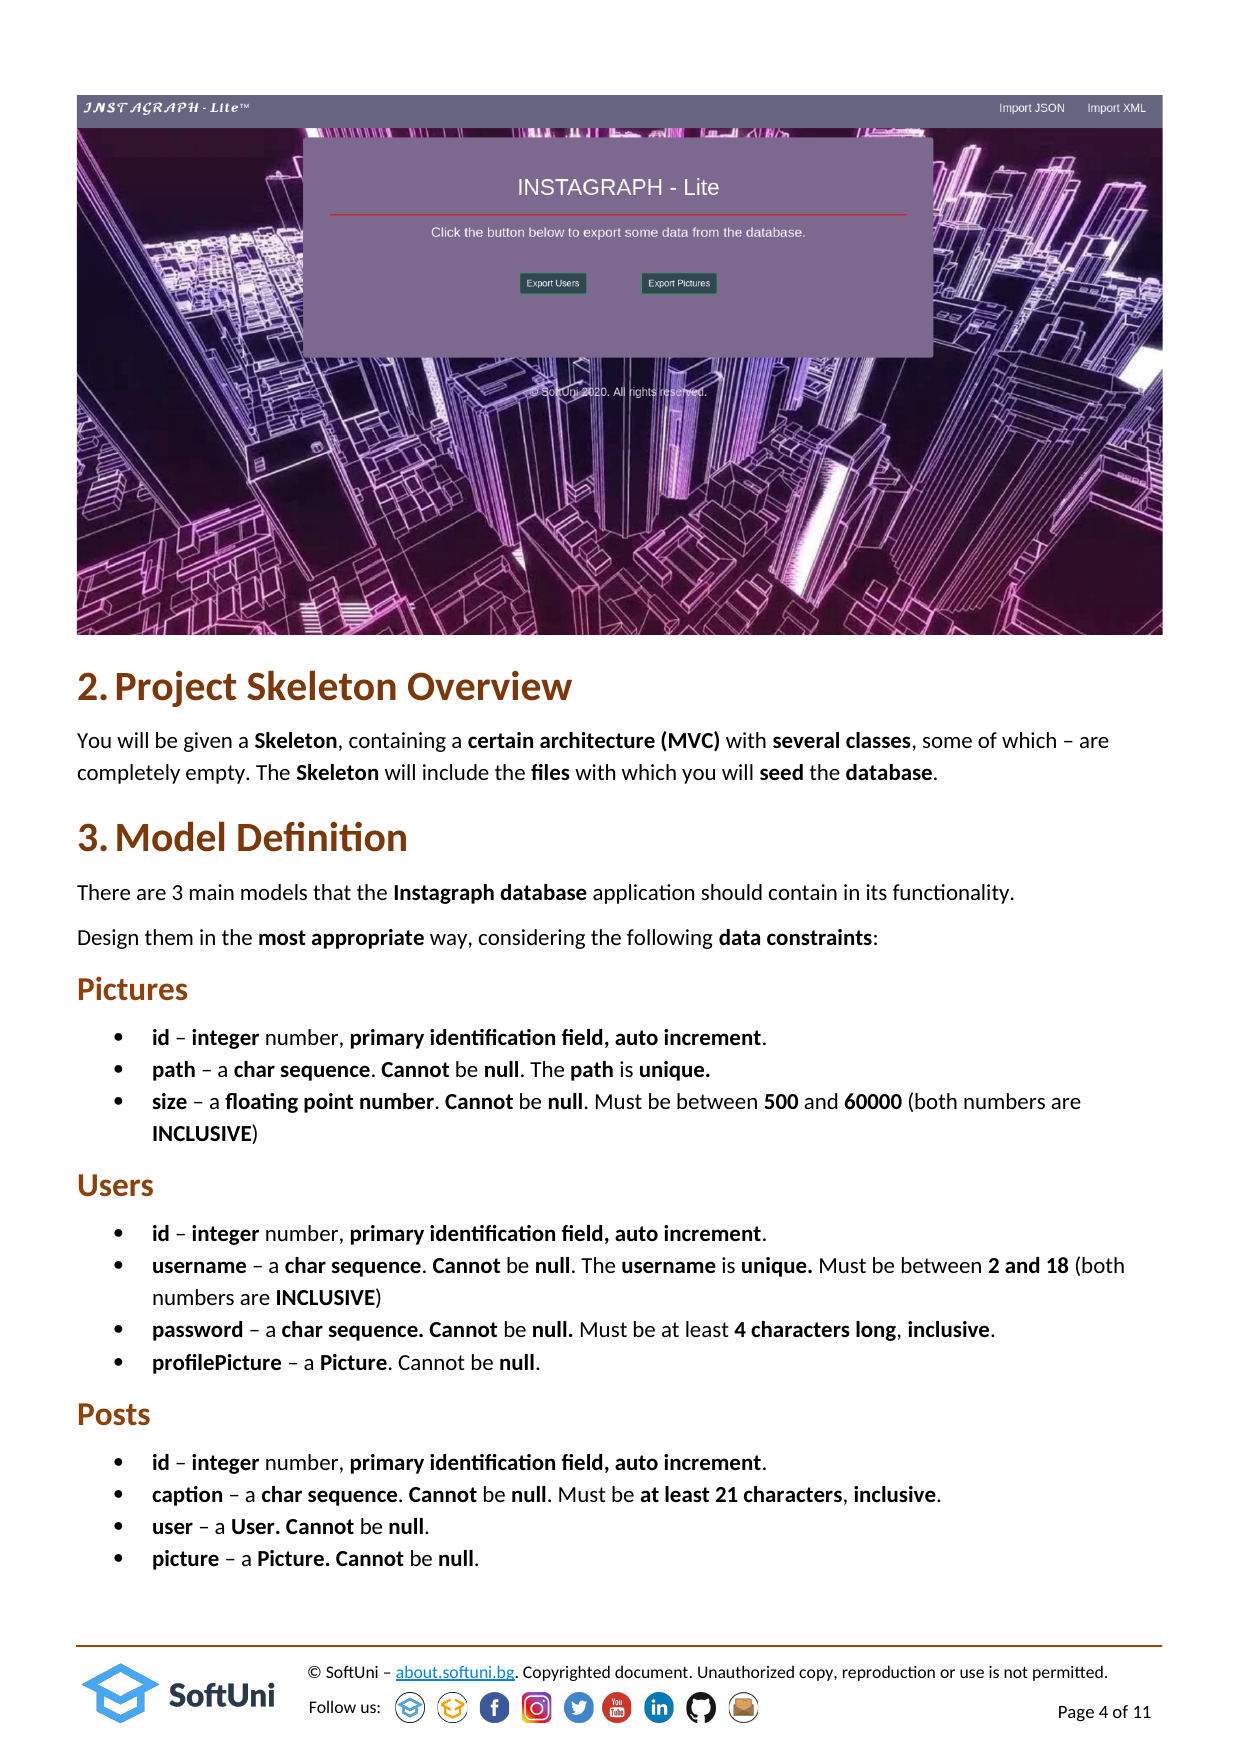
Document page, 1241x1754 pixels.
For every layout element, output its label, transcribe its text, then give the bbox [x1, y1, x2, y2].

list profilePicture – a Picture. Cannot be null. [114, 1348, 1163, 1376]
picture [644, 1692, 653, 1701]
text Design them in the most appropriate way, considering the following data constraints: [77, 923, 1163, 951]
list id – integer number, primary identification field, auto increment. [114, 1023, 1163, 1051]
picture [437, 1692, 468, 1723]
subtitle Model Definition [77, 811, 1163, 862]
list picture – a Picture. Cannot be null. [114, 1544, 1163, 1572]
list user – a User. Cannot be null. [114, 1512, 1163, 1540]
list caption – a char sequence. Cannot be null. Must be at least 21 characters, inclusive. [114, 1480, 1163, 1508]
picture [658, 1705, 667, 1714]
list id – integer number, primary identification field, auto increment. [114, 1448, 1163, 1476]
list size – a floating point number. Cannot be null. Must be between 500 and 60000 (both numbers are INCLUSIVE) [114, 1087, 1163, 1147]
picture [564, 1692, 594, 1723]
picture [75, 1658, 281, 1729]
picture [665, 1714, 674, 1723]
picture [644, 1714, 653, 1723]
picture [522, 1692, 552, 1723]
subtitle Project Skeleton Overview [77, 659, 1163, 710]
text You will be given a Skeleton, containing a certain architecture (MVC) with several classes, some of which – are completely empty. The Skeleton will include the files with which you will seed the database. [77, 726, 1163, 786]
subtitle Pictures [77, 968, 1163, 1008]
subtitle Users [77, 1164, 1163, 1205]
list id – integer number, primary identification field, auto increment. [114, 1219, 1163, 1247]
picture [728, 1692, 759, 1723]
picture [686, 1692, 716, 1723]
list username – a char sequence. Cannot be null. The username is unique. Must be between 2 and 18 (both numbers are INCLUSIVE) [114, 1251, 1163, 1311]
picture [602, 1692, 632, 1723]
list password – a char sequence. Cannot be null. Must be at least 4 characters long, inclusive. [114, 1316, 1163, 1344]
picture [479, 1692, 510, 1723]
picture [665, 1692, 674, 1701]
picture [395, 1692, 425, 1723]
list path – a char sequence. Cannot be null. The path is unique. [114, 1055, 1163, 1083]
text There are 3 main models that the Instagraph database application should contain in its functionality. [77, 878, 1163, 906]
picture [76, 95, 1163, 635]
subtitle Posts [77, 1392, 1163, 1433]
